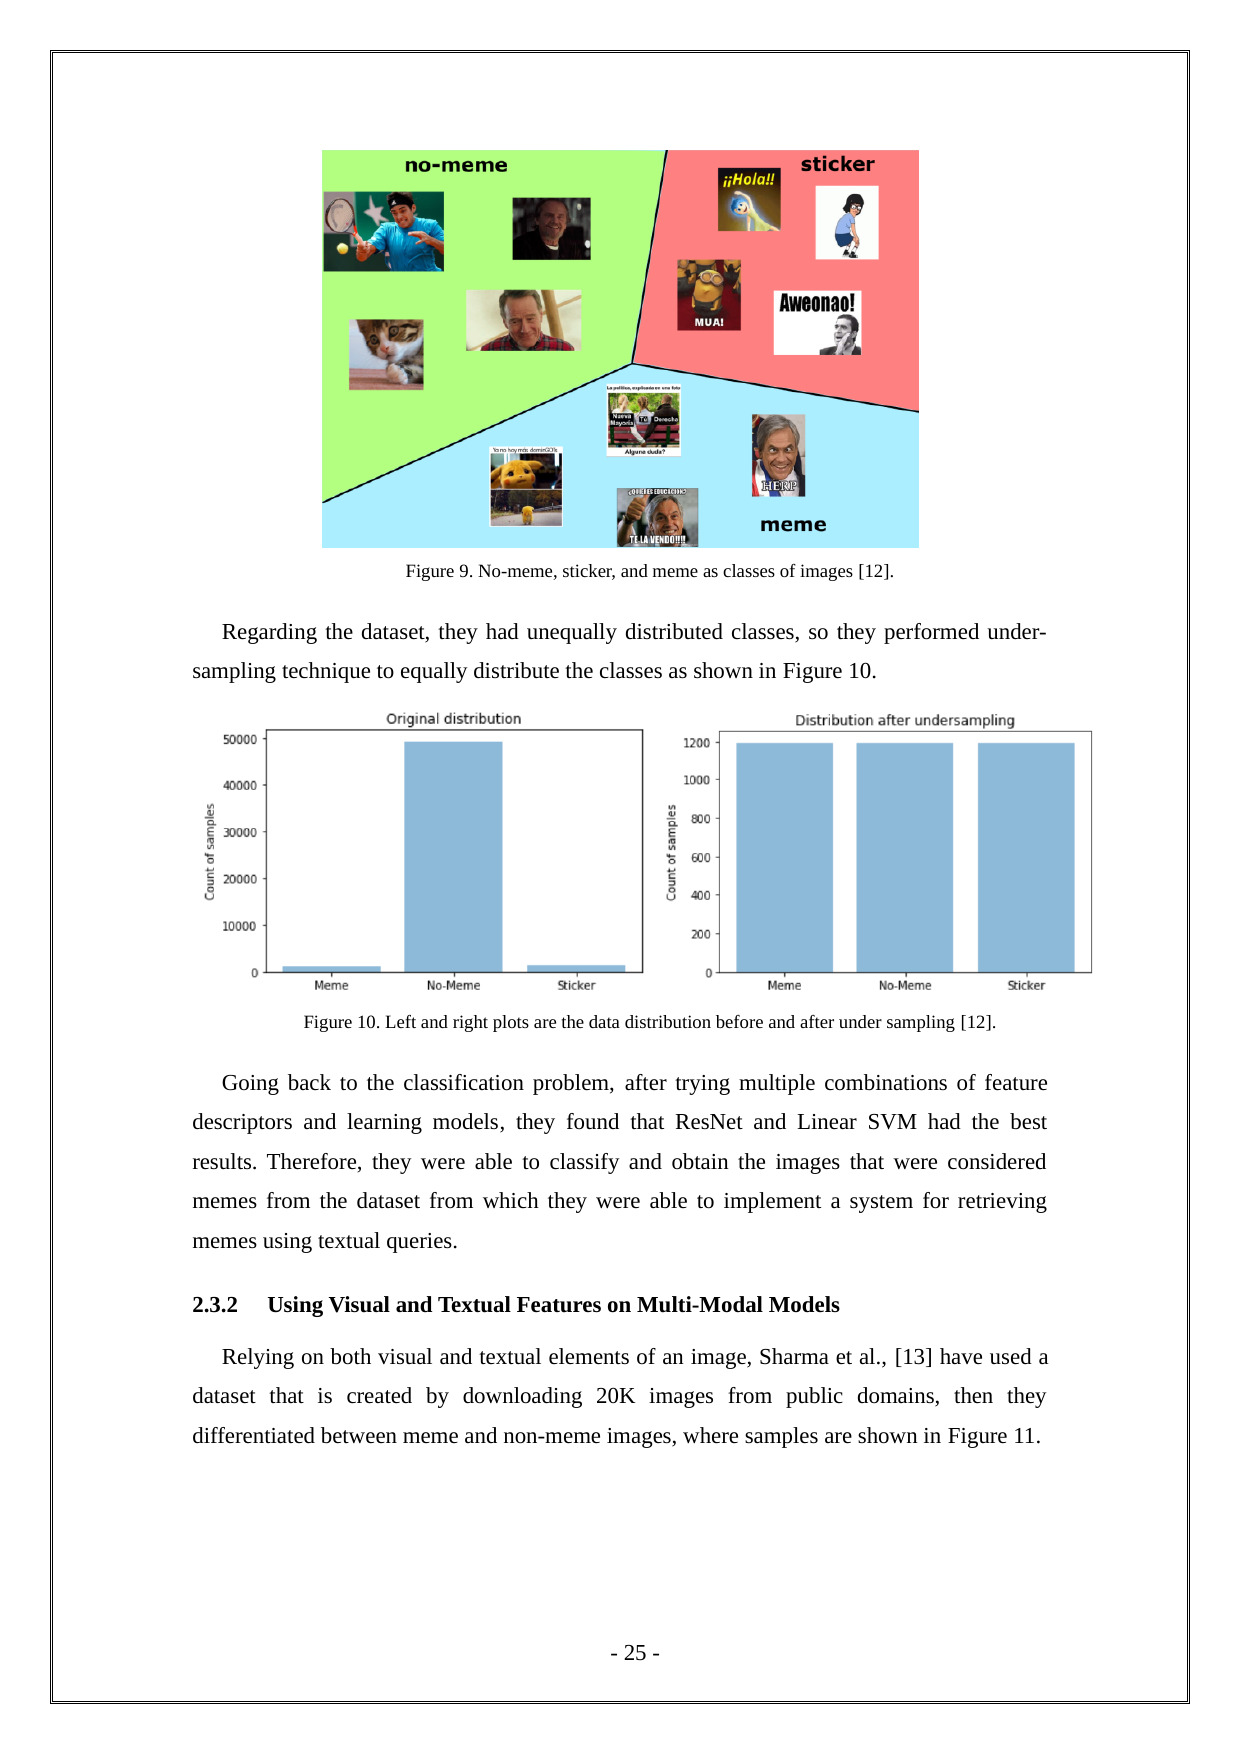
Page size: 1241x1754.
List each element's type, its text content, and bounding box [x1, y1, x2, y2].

text Relying on both visual and textual elements of an image, Sharma et al., [13] have used a dataset that is created by downloading 20K images from public domains, then they differentiated between meme and non-meme images, where samples are shown in Figure 11. [192, 1343, 1048, 1448]
text Figure 9. No-meme, sticker, and meme as classes of images [12]. [251, 560, 1048, 582]
picture [192, 709, 1108, 999]
picture [321, 150, 919, 548]
text Going back to the classification problem, after trying multiple combinations of feature descriptors and learning models, they found that ResNet and Linear SVM had the best results. Therefore, they were able to classify and obtain the images that were considered memes from the dataset from which they were able to implement a system for retrieving memes using textual queries. [192, 1069, 1048, 1253]
subtitle Using Visual and Textual Features on Multi-Modal Models [192, 1291, 1048, 1317]
text Regarding the dataset, they had unequally distributed classes, so they performed under-sampling technique to equally distribute the classes as shown in Figure 10. [192, 618, 1048, 683]
text Figure 10. Left and right plots are the data distribution before and after under sampling [12]. [251, 1011, 1048, 1033]
